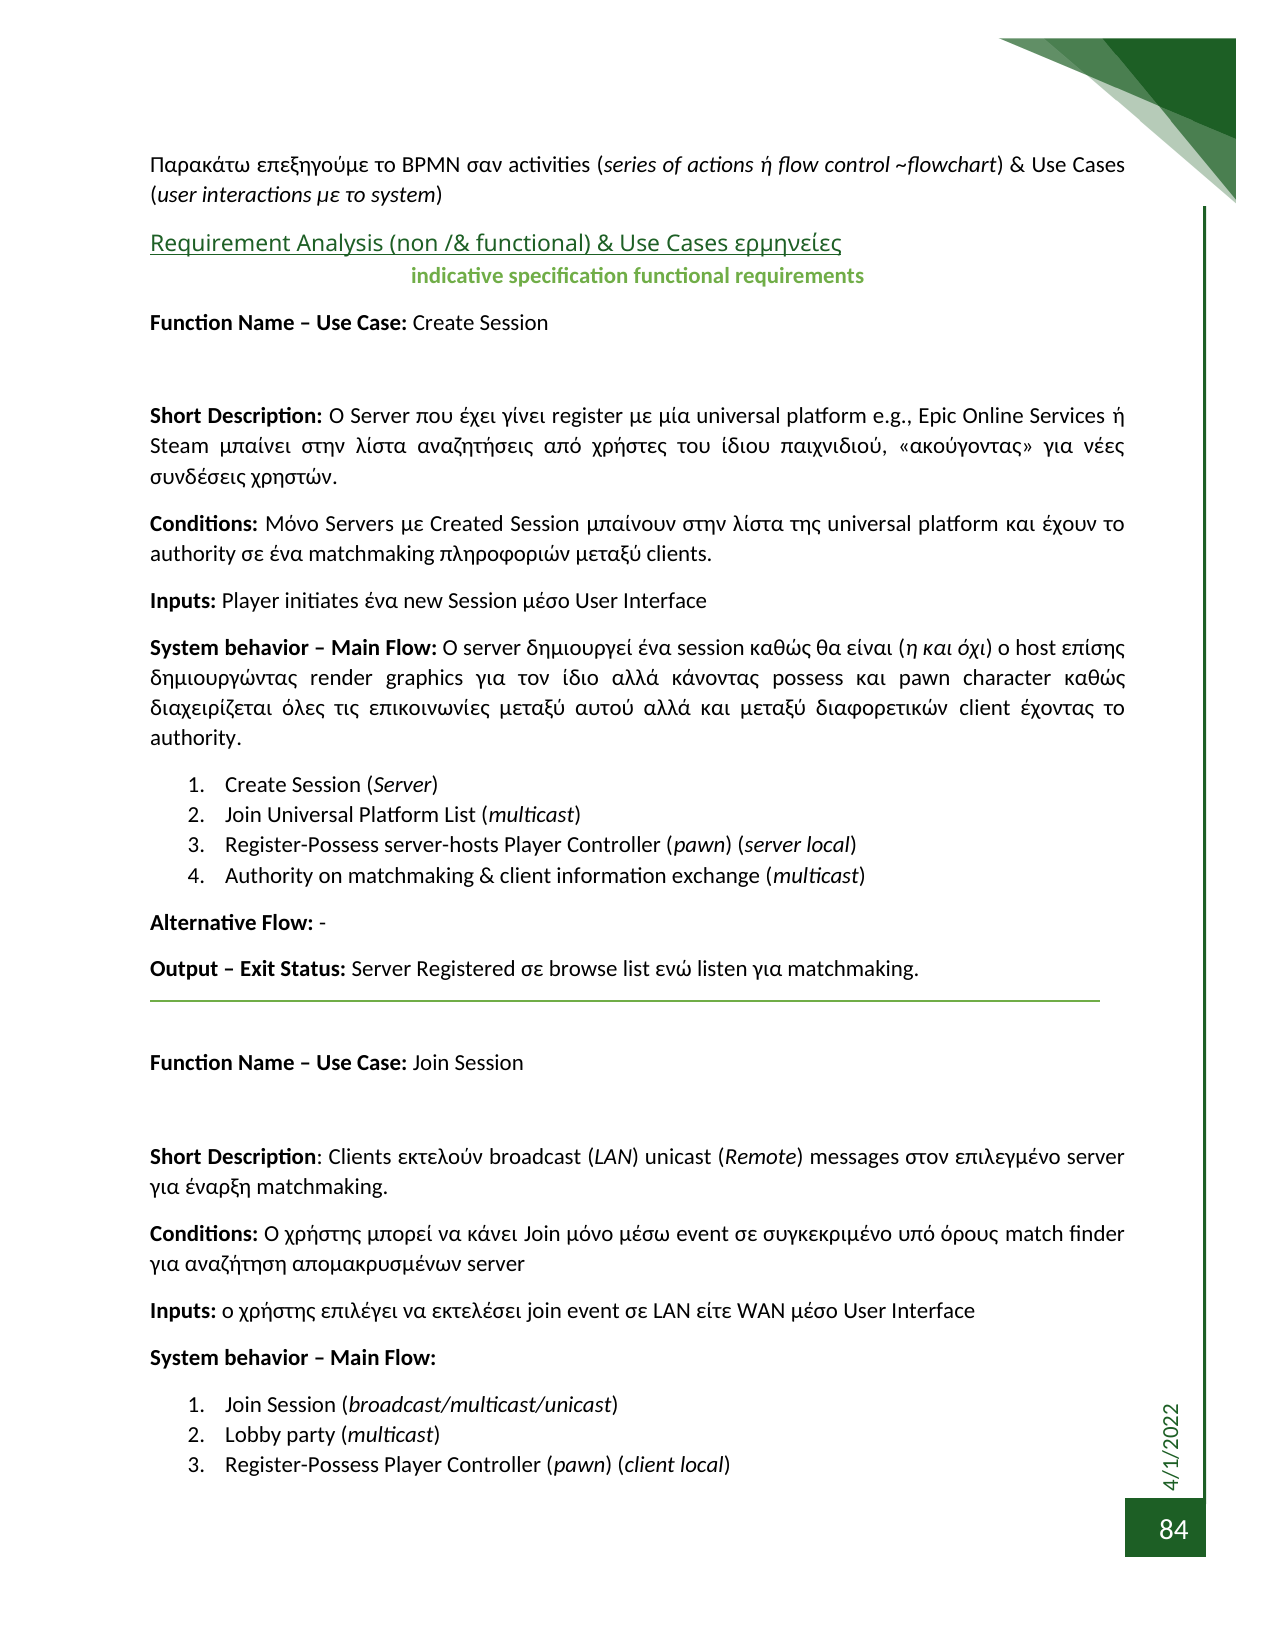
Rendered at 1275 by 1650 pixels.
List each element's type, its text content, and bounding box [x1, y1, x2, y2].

list Lobby party (multicast) [187, 1420, 1125, 1448]
subtitle Requirement Analysis (non /& functional) & Use Cases ερμηνείες [150, 227, 1125, 258]
text Output – Exit Status: Server Registered σε browse list ενώ listen για matchmaking. [150, 954, 1125, 983]
text Inputs: Player initiates ένα new Session μέσο User Interface [150, 586, 1125, 614]
text Short Description: Ο Server που έχει γίνει register με μία universal platform e.g., Epic Online Services ή Steam μπαίνει στην λίστα αναζητήσεις από χρήστες του ίδιου παιχνιδιού, «ακούγοντας» για νέες συνδέσεις χρηστών. [150, 401, 1125, 490]
text Inputs: ο χρήστης επιλέγει να εκτελέσει join event σε LAN είτε WAN μέσο User Interface [150, 1296, 1125, 1324]
list Register-Possess Player Controller (pawn) (client local) [187, 1450, 1125, 1478]
picture [997, 38, 1236, 204]
text Alternative Flow: - [150, 908, 1125, 936]
list Register-Possess server-hosts Player Controller (pawn) (server local) [187, 831, 1125, 859]
text Function Name – Use Case: Join Session [150, 1048, 1125, 1076]
text Short Description: Clients εκτελούν broadcast (LAN) unicast (Remote) messages στον επιλεγμένο server για έναρξη matchmaking. [150, 1142, 1125, 1200]
text Conditions: Μόνο Servers με Created Session μπαίνουν στην λίστα της universal platform και έχουν το authority σε ένα matchmaking πληροφοριών μεταξύ clients. [150, 509, 1125, 567]
text Function Name – Use Case: Create Session [150, 308, 1125, 336]
list Join Session (broadcast/multicast/unicast) [187, 1390, 1125, 1418]
text Παρακάτω επεξηγούμε το BPMN σαν activities (series of actions ή flow control ~flowchart) & Use Cases (user interactions με το system) [150, 150, 1125, 208]
text Conditions: Ο χρήστης μπορεί να κάνει Join μόνο μέσω event σε συγκεκριμένο υπό όρους match finder για αναζήτηση απομακρυσμένων server [150, 1219, 1125, 1277]
text System behavior – Main Flow: [150, 1343, 1125, 1371]
list Authority on matchmaking & client information exchange (multicast) [187, 861, 1125, 889]
list Create Session (Server) [187, 770, 1125, 798]
text indicative specification functional requirements [150, 261, 1125, 289]
list Join Universal Platform List (multicast) [187, 800, 1125, 828]
text System behavior – Main Flow: Ο server δημιουργεί ένα session καθώς θα είναι (η και όχι) ο host επίσης δημιουργώντας render graphics για τον ίδιο αλλά κάνοντας possess και pawn character καθώς διαχειρίζεται όλες τις επικοινωνίες μεταξύ αυτού αλλά και μεταξύ διαφορετικών client έχοντας το authority. [150, 633, 1125, 751]
